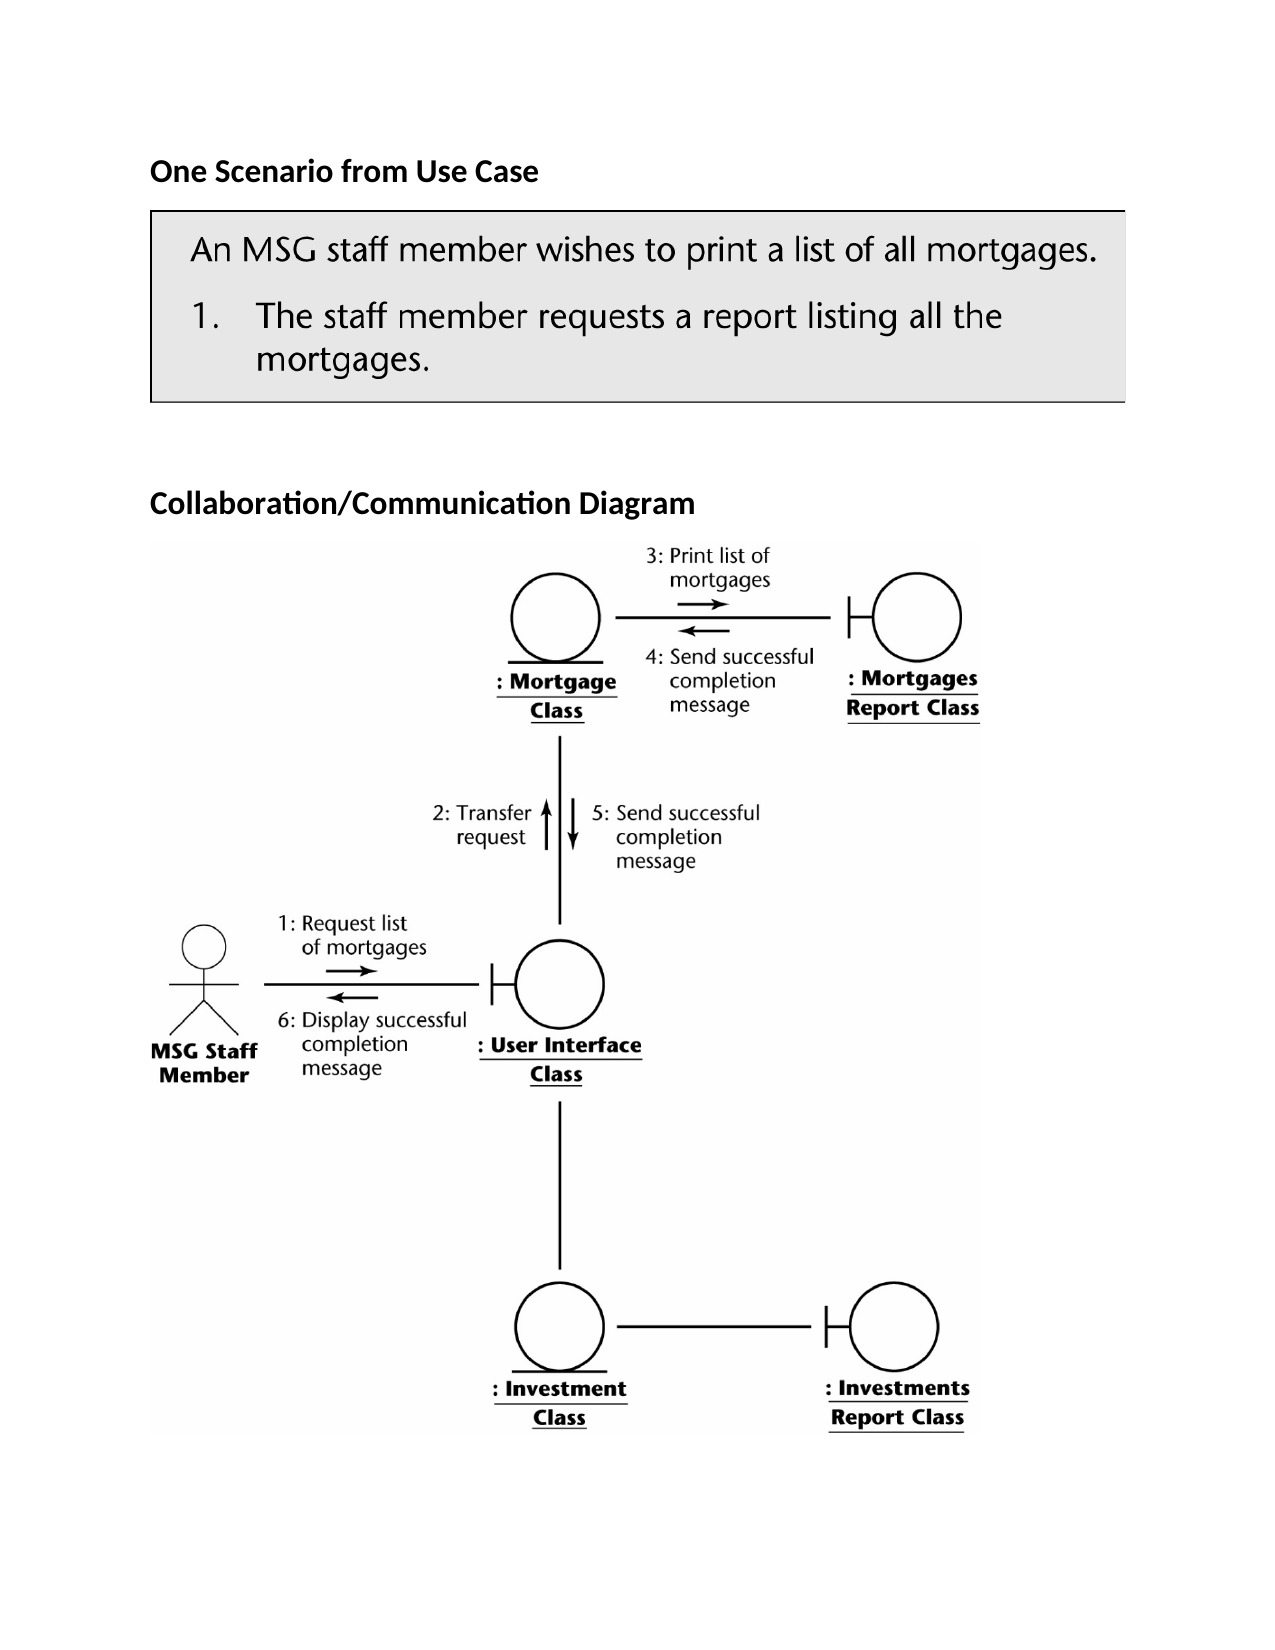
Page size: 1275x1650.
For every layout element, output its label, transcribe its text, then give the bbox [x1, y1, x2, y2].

text One Scenario from Use Case [150, 150, 1125, 191]
text Collaboration/Communication Diagram [150, 482, 1125, 523]
picture [150, 210, 1125, 403]
picture [150, 542, 981, 1433]
